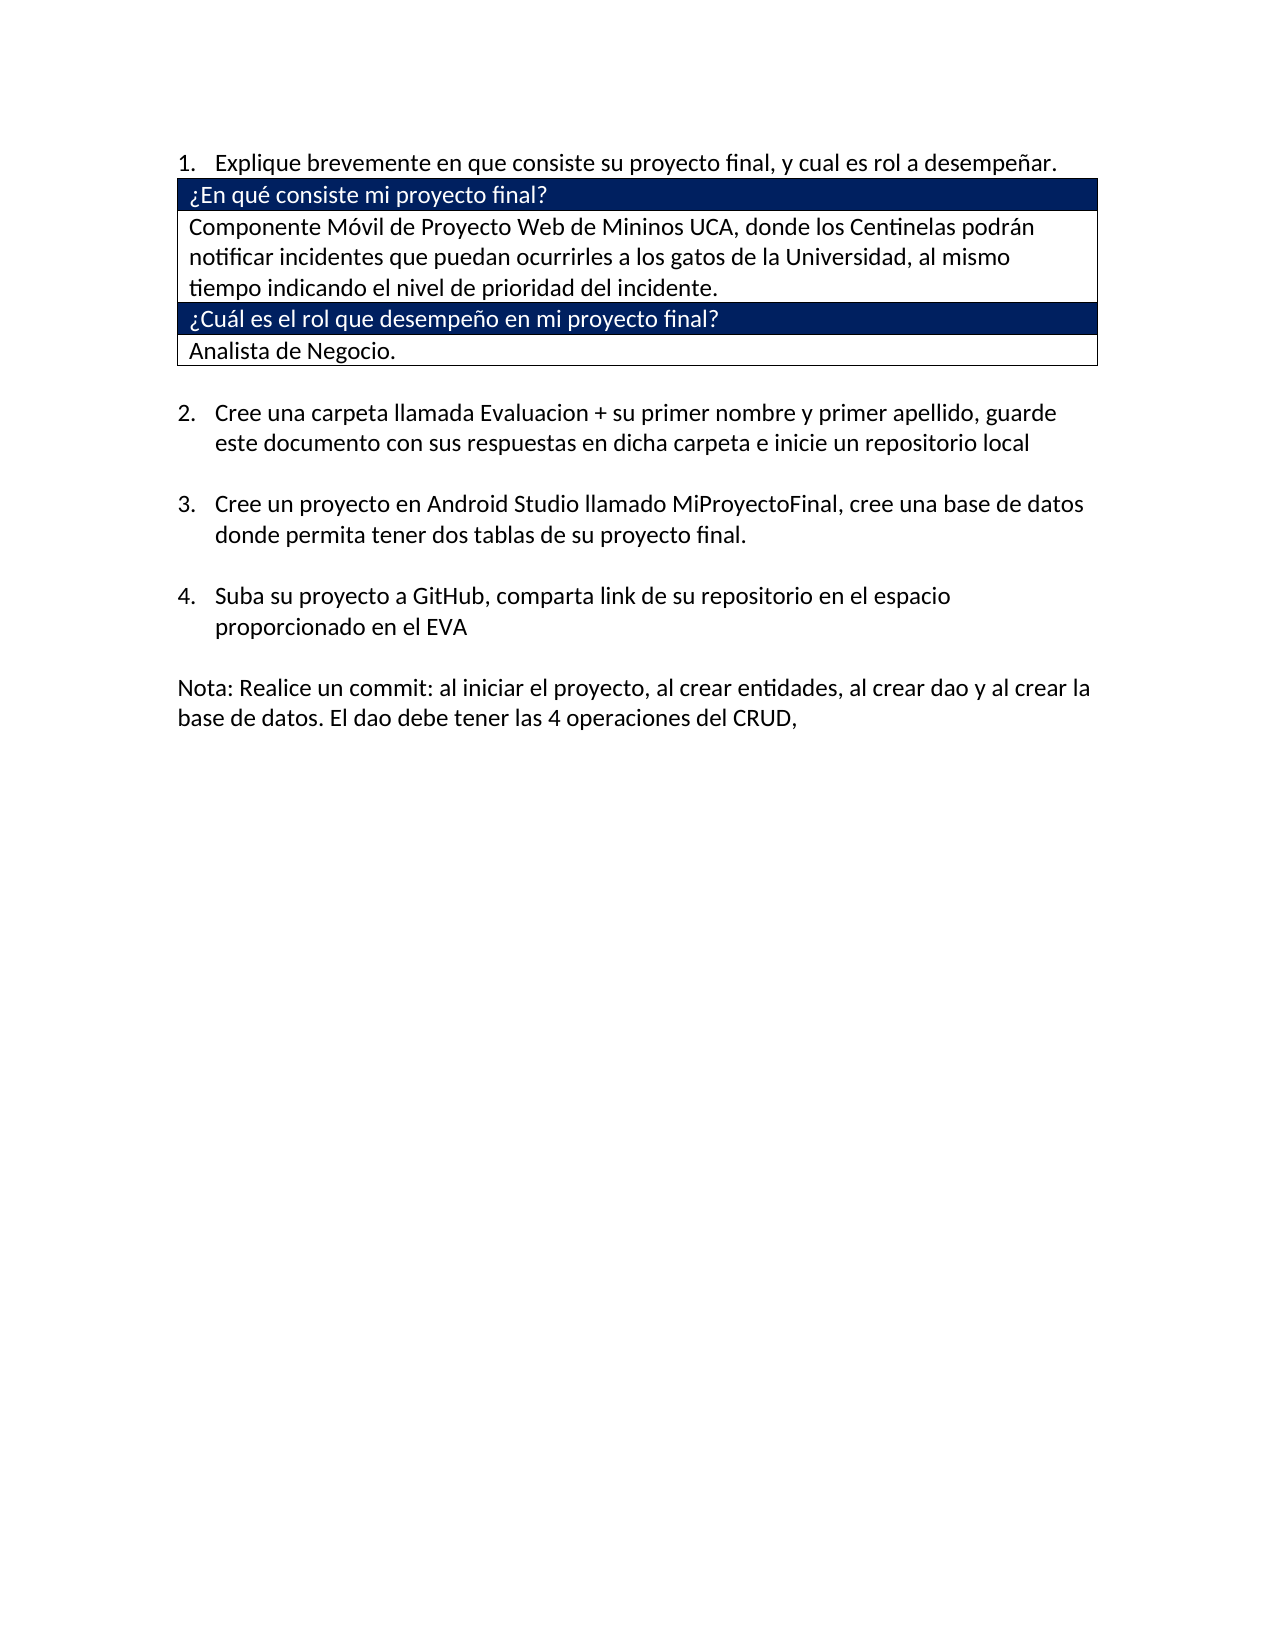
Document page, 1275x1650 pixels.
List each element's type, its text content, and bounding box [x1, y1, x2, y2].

table_cell Analista de Negocio. [178, 335, 1097, 365]
table_cell ¿Cuál es el rol que desempeño en mi proyecto final? [178, 303, 1097, 334]
text Nota: Realice un commit: al iniciar el proyecto, al crear entidades, al crear dao y al crear la base de datos. El dao debe tener las 4 operaciones del CRUD, [177, 672, 1098, 733]
list Cree una carpeta llamada Evaluacion + su primer nombre y primer apellido, guarde este documento con sus respuestas en dicha carpeta e inicie un repositorio local [177, 397, 1098, 458]
list Suba su proyecto a GitHub, comparta link de su repositorio en el espacio proporcionado en el EVA [177, 580, 1098, 641]
list Cree un proyecto en Android Studio llamado MiProyectoFinal, cree una base de datos donde permita tener dos tablas de su proyecto final. [177, 488, 1098, 549]
list Explique brevemente en que consiste su proyecto final, y cual es rol a desempeñar. [177, 148, 1098, 178]
table_cell Componente Móvil de Proyecto Web de Mininos UCA, donde los Centinelas podrán notificar incidentes que puedan ocurrirles a los gatos de la Universidad, al mismo tiempo indicando el nivel de prioridad del incidente. [178, 211, 1097, 302]
table_header ¿En qué consiste mi proyecto final? [178, 179, 1097, 210]
